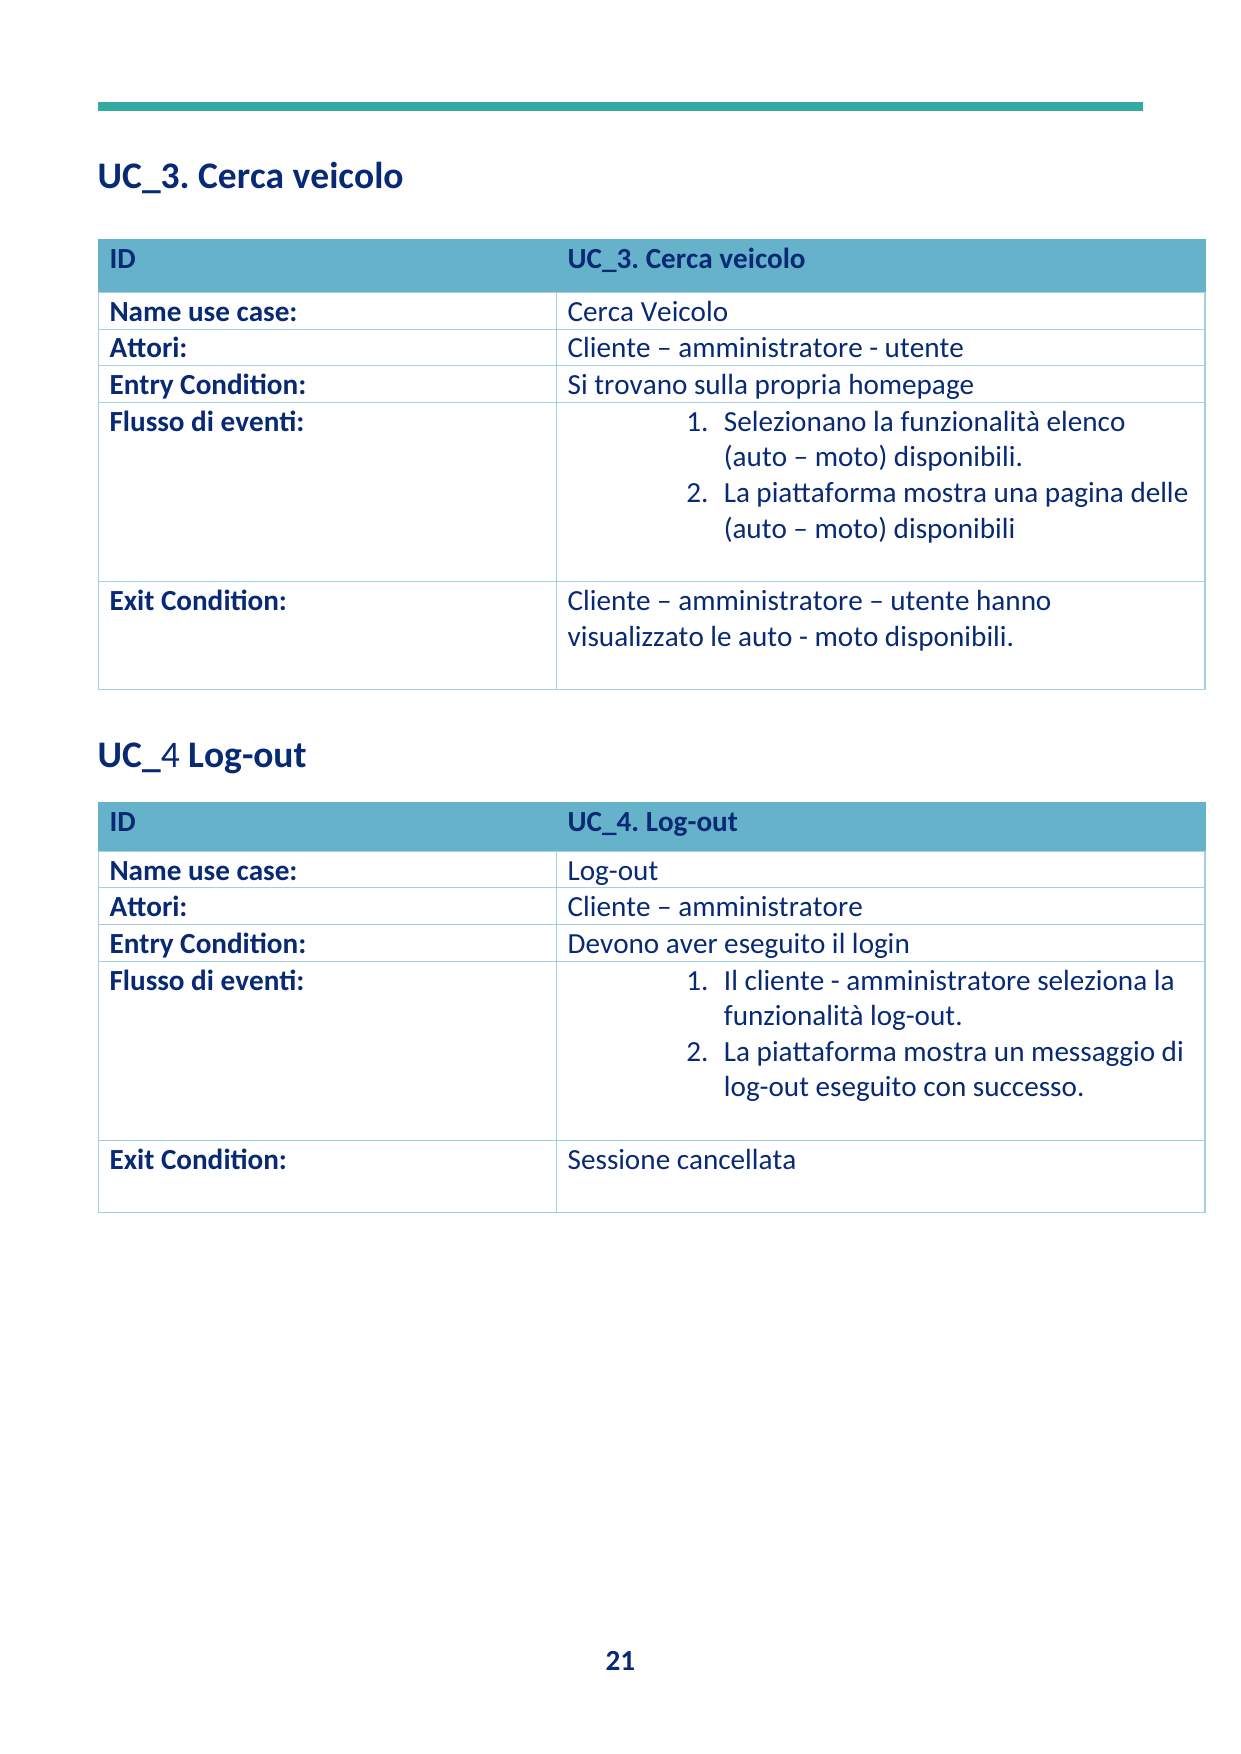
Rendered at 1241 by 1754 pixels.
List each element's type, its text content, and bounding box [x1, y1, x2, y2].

table_cell Exit Condition: [99, 582, 556, 689]
table_cell Cerca Veicolo [557, 293, 1204, 328]
table_cell Si trovano sulla propria homepage [557, 366, 1204, 402]
table_header UC_3. Cerca veicolo [557, 240, 1204, 292]
subtitle UC_4 Log-out [97, 731, 1143, 777]
subtitle UC_3. Cerca veicolo [97, 152, 1143, 198]
table_cell Il cliente - amministratore seleziona la funzionalità log-out. La piattaforma mostra un messaggio di log-out eseguito con successo. [557, 962, 1204, 1140]
table_header UC_4. Log-out [557, 803, 1204, 851]
table_header ID [99, 240, 556, 292]
table_cell Selezionano la funzionalità elenco (auto – moto) disponibili. La piattaforma mostra una pagina delle (auto – moto) disponibili [557, 403, 1204, 581]
table_cell Name use case: [99, 852, 556, 887]
table_cell Name use case: [99, 293, 556, 328]
table_cell Attori: [99, 330, 556, 365]
table_cell Flusso di eventi: [99, 403, 556, 581]
table_cell Entry Condition: [99, 366, 556, 402]
table_cell Devono aver eseguito il login [557, 925, 1204, 961]
table_cell Exit Condition: [99, 1141, 556, 1212]
table_cell Entry Condition: [99, 925, 556, 961]
table_cell Log-out [557, 852, 1204, 887]
table_header ID [99, 803, 556, 851]
table_cell Cliente – amministratore [557, 888, 1204, 924]
table_cell Flusso di eventi: [99, 962, 556, 1140]
table_cell Attori: [99, 888, 556, 924]
table_cell Sessione cancellata [557, 1141, 1204, 1212]
table_cell Cliente – amministratore - utente [557, 330, 1204, 365]
table_cell Cliente – amministratore – utente hanno visualizzato le auto - moto disponibili. [557, 582, 1204, 689]
